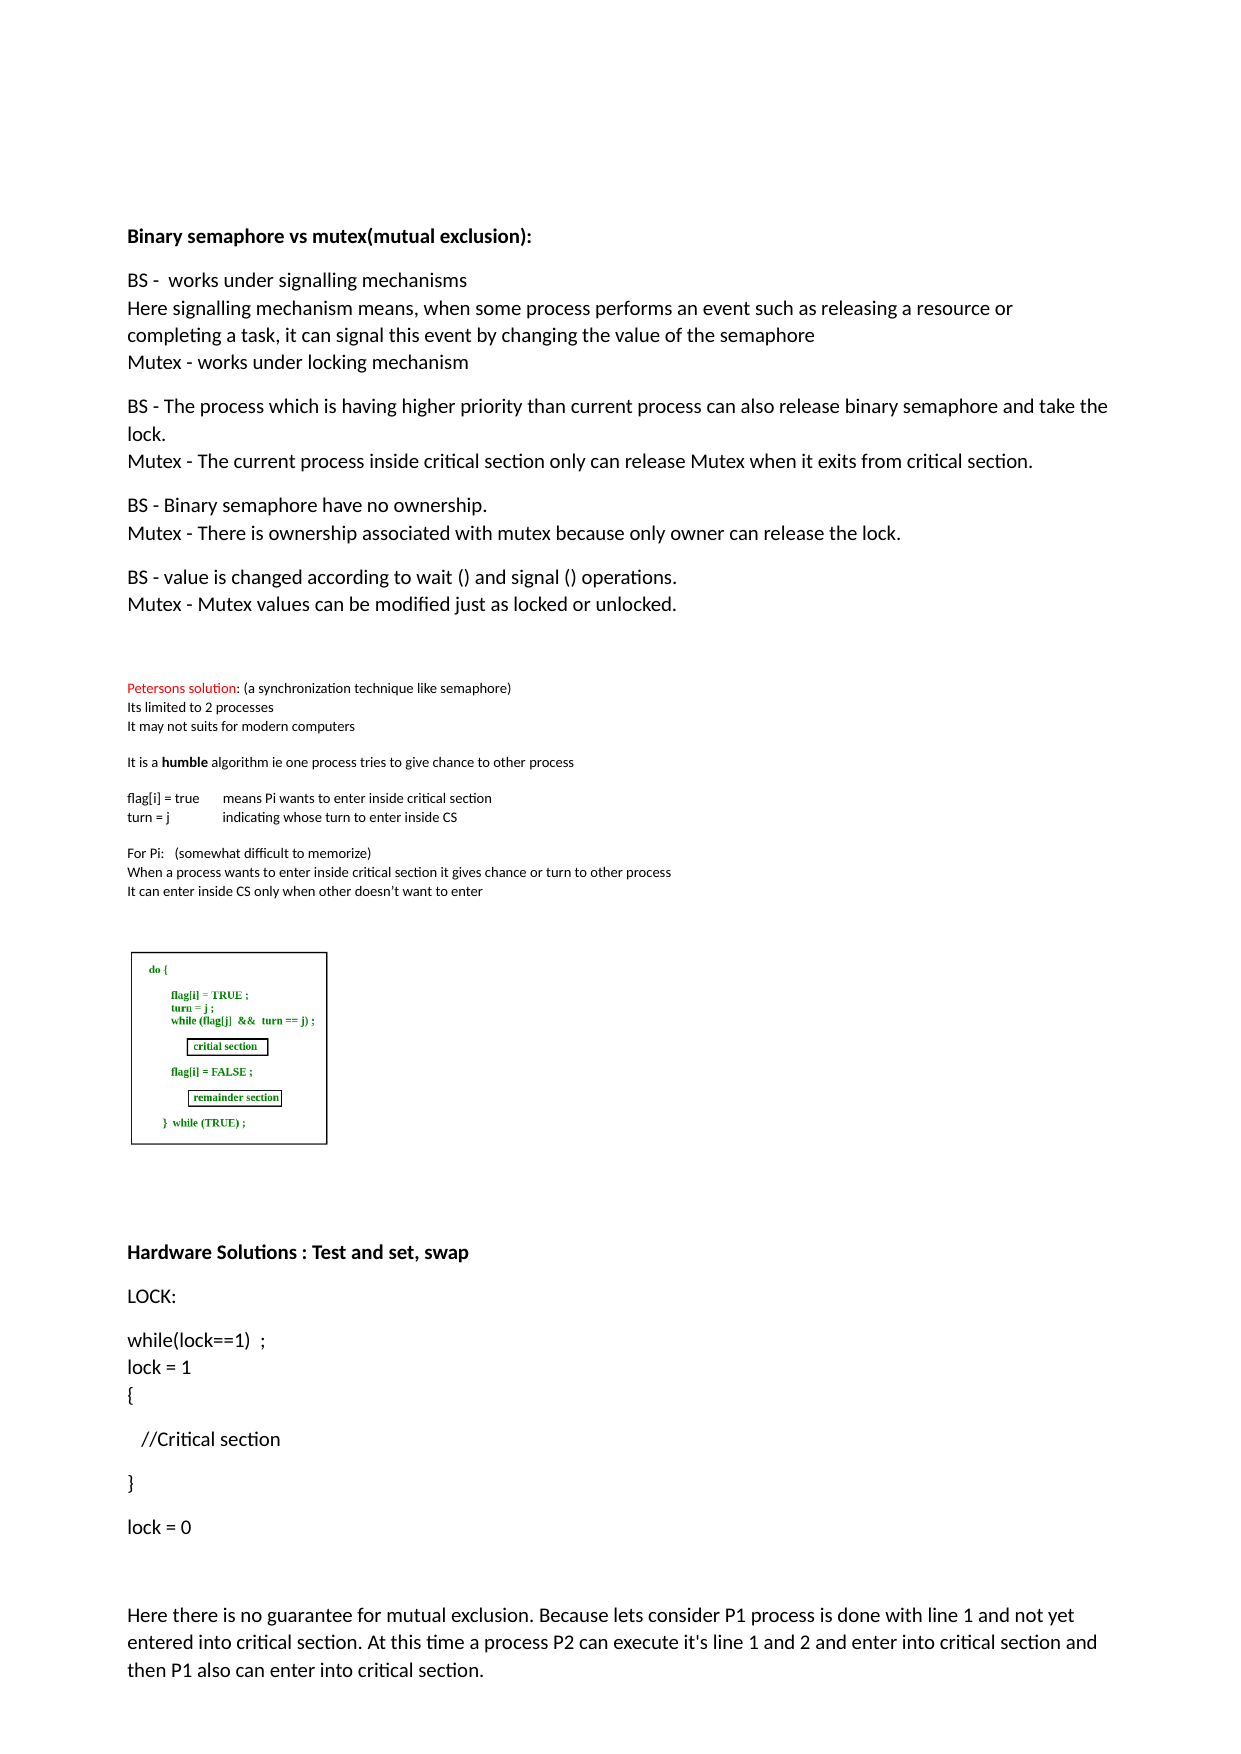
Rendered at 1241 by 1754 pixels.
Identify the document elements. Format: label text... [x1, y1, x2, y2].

text LOCK: [127, 1283, 1113, 1308]
text For Pi: (somewhat difficult to memorize) When a process wants to enter inside critical section it gives chance or turn to other process It can enter inside CS only when other doesn’t want to enter [127, 844, 1113, 931]
text while(lock==1) ; lock = 1 { [127, 1327, 1113, 1407]
text BS - Binary semaphore have no ownership. Mutex - There is ownership associated with mutex because only owner can release the lock. [127, 492, 1113, 545]
text //Critical section [127, 1426, 1113, 1451]
text It is a humble algorithm ie one process tries to give chance to other process [127, 753, 1113, 771]
text lock = 0 [127, 1514, 1113, 1539]
text } [127, 1470, 1113, 1495]
text flag[i] = true means Pi wants to enter inside critical section turn = j indicating whose turn to enter inside CS [127, 789, 1113, 826]
text BS - works under signalling mechanisms Here signalling mechanism means, when some process performs an event such as releasing a resource or completing a task, it can signal this event by changing the value of the semaphore Mutex - works under locking mechanism [127, 267, 1113, 375]
text Hardware Solutions : Test and set, swap [127, 1239, 1113, 1264]
picture [127, 949, 329, 1146]
text BS - value is changed according to wait () and signal () operations. Mutex - Mutex values can be modified just as locked or unlocked. [127, 564, 1113, 617]
text Here there is no guarantee for mutual exclusion. Because lets consider P1 process is done with line 1 and not yet entered into critical section. At this time a process P2 can execute it's line 1 and 2 and enter into critical section and then P1 also can enter into critical section. [127, 1602, 1113, 1682]
text Binary semaphore vs mutex(mutual exclusion): [127, 223, 1113, 249]
text Petersons solution: (a synchronization technique like semaphore) Its limited to 2 processes It may not suits for modern computers [127, 679, 1113, 736]
text BS - The process which is having higher priority than current process can also release binary semaphore and take the lock. Mutex - The current process inside critical section only can release Mutex when it exits from critical section. [127, 393, 1113, 474]
